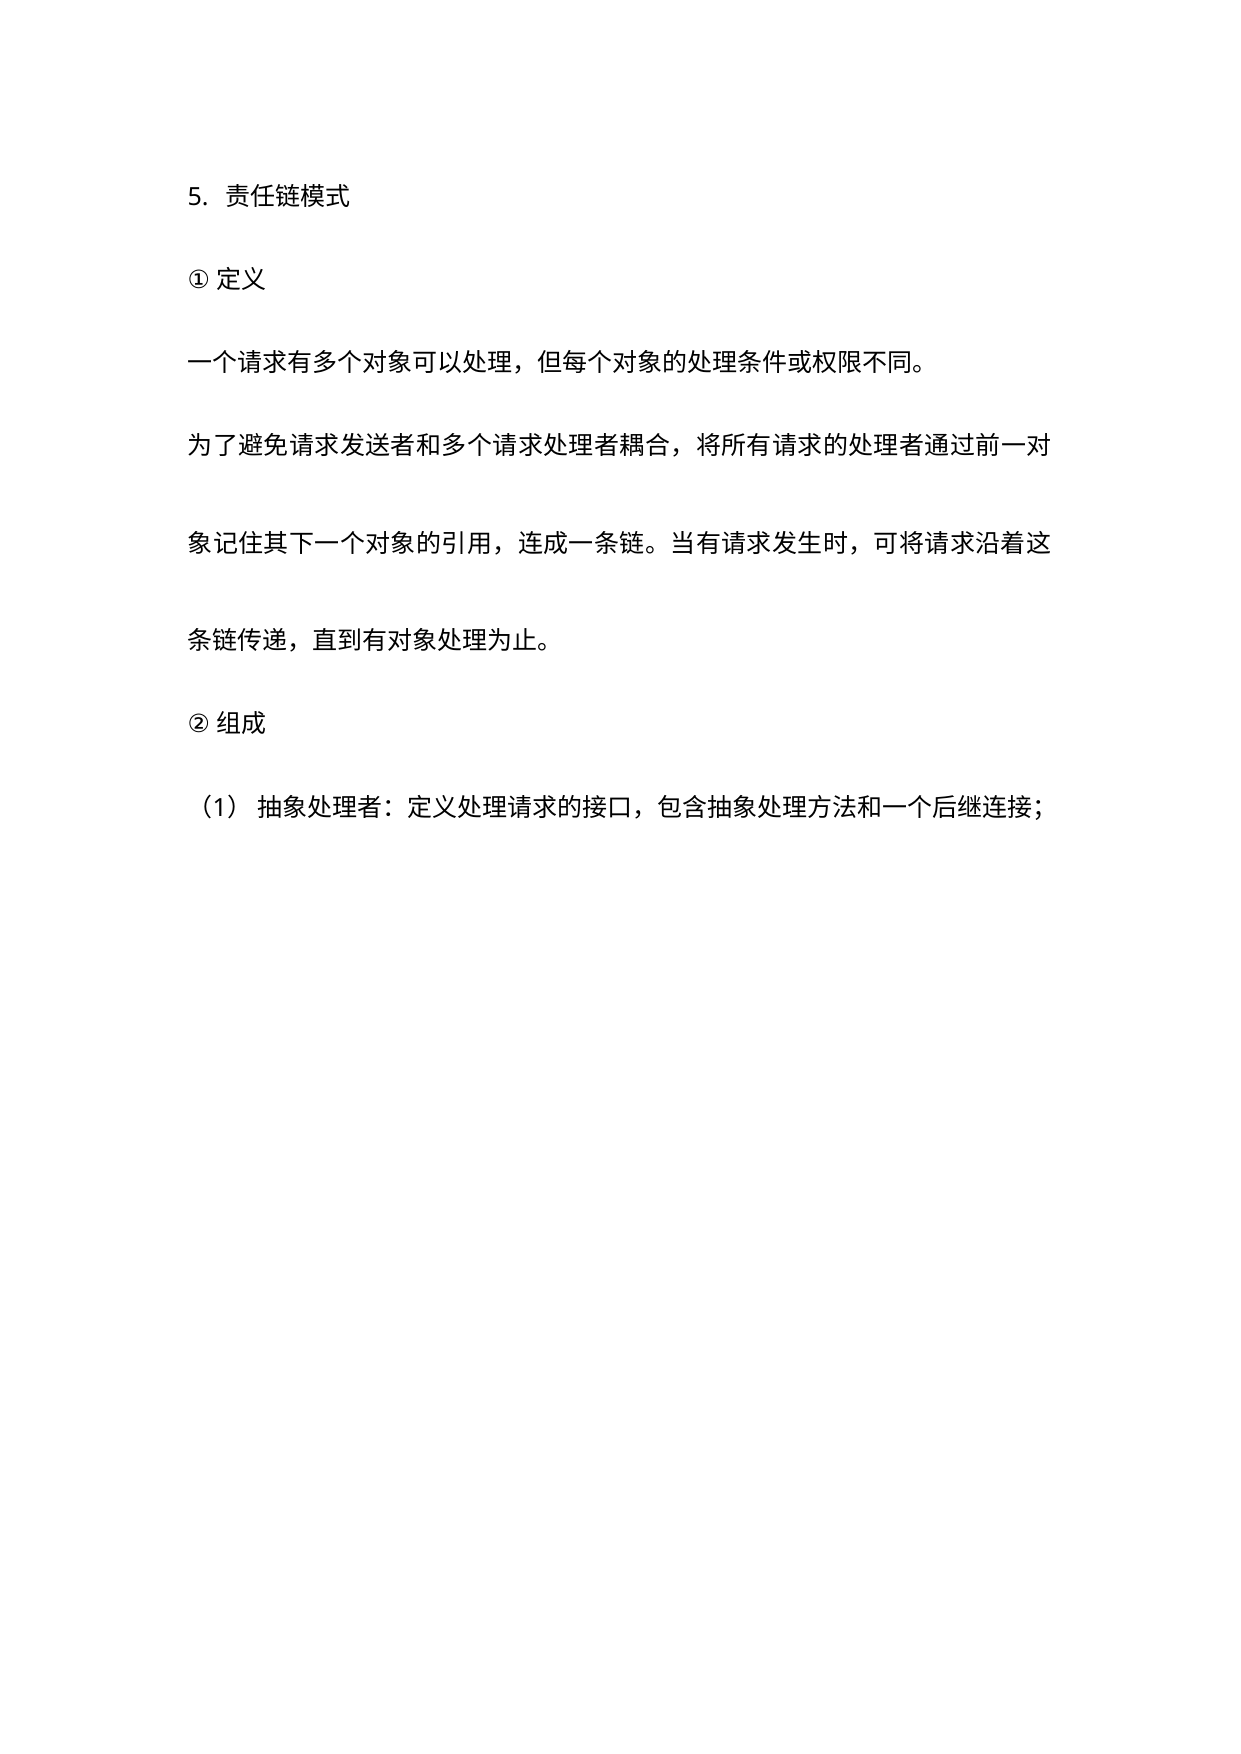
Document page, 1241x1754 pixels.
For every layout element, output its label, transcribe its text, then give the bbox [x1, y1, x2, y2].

text 定义 [187, 245, 1053, 310]
text 一个请求有多个对象可以处理，但每个对象的处理条件或权限不同。 [187, 328, 1053, 393]
list 抽象处理者：定义处理请求的接口，包含抽象处理方法和一个后继连接； [187, 773, 1053, 838]
list 责任链模式 [187, 162, 1053, 227]
text 为了避免请求发送者和多个请求处理者耦合，将所有请求的处理者通过前一对象记住其下一个对象的引用，连成一条链。当有请求发生时，可将请求沿着这条链传递，直到有对象处理为止。 [187, 411, 1053, 671]
text 组成 [187, 689, 1053, 754]
